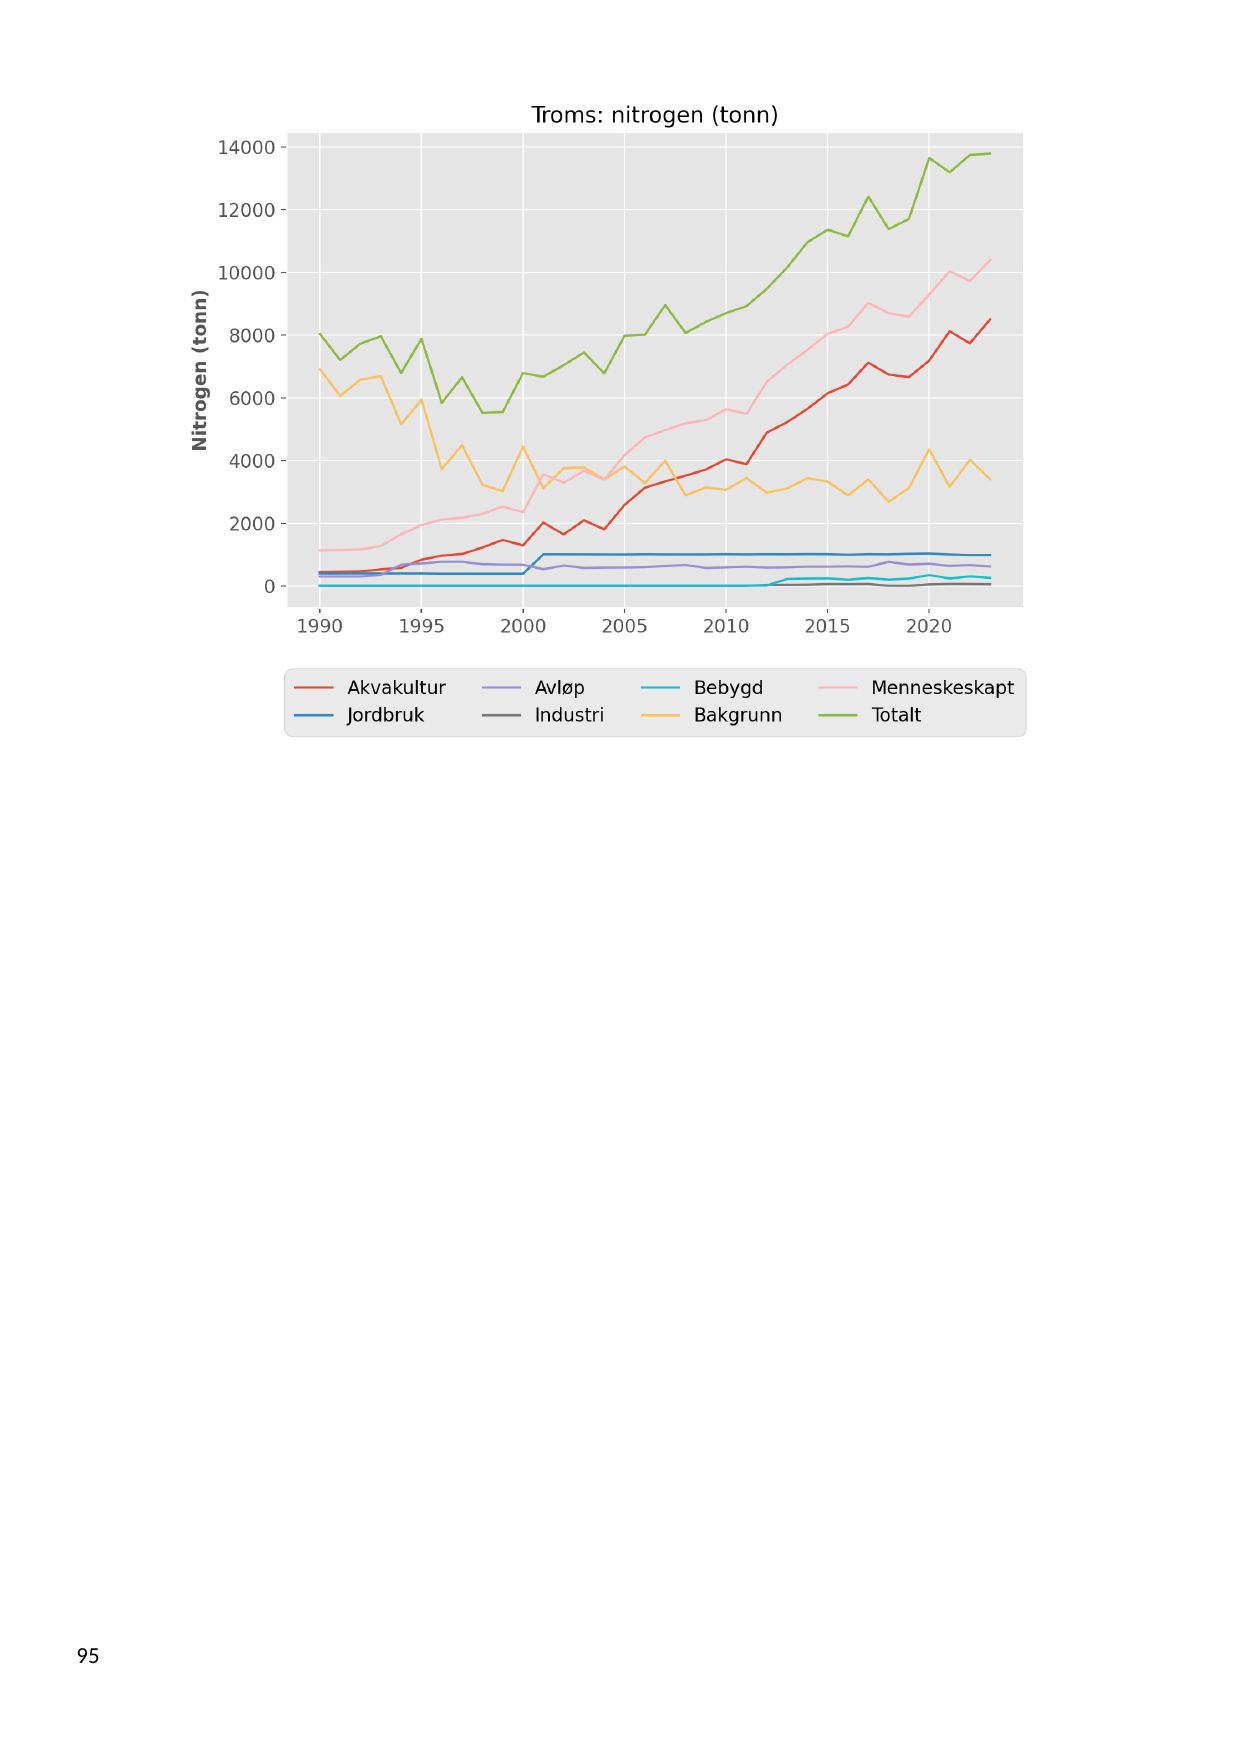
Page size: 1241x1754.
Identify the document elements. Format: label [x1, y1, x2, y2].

picture [177, 90, 1063, 755]
